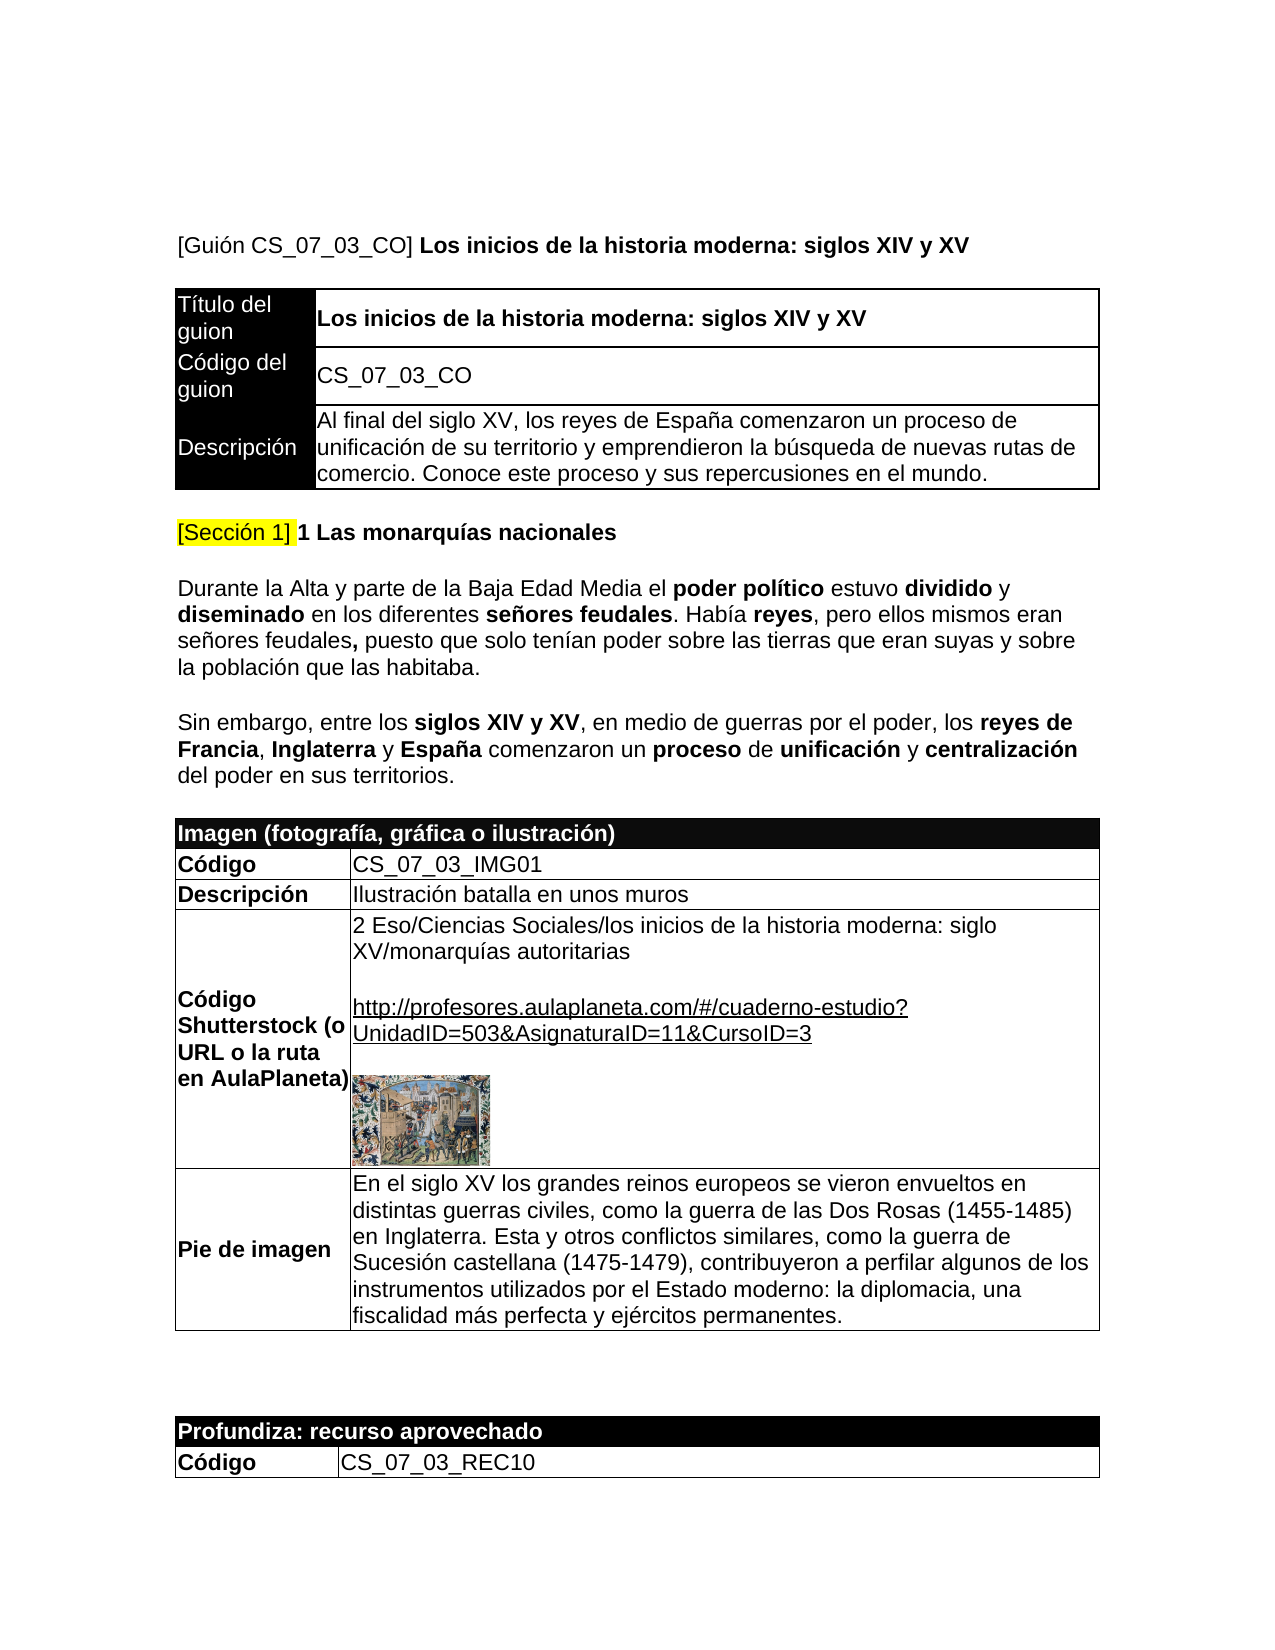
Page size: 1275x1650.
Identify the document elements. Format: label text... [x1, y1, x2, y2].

table_cell Al final del siglo XV, los reyes de España comenzaron un proceso de unificación de su territorio y emprendieron la búsqueda de nuevas rutas de comercio. Conoce este proceso y sus repercusiones en el mundo. [316, 406, 1098, 488]
table_cell Código [176, 1447, 338, 1477]
table_cell Ilustración batalla en unos muros [351, 880, 1099, 909]
text [Sección 1] 1 Las monarquías nacionales [297, 519, 1098, 546]
table_cell CS_07_03_IMG01 [351, 849, 1099, 878]
table_cell Código Shutterstock (o URL o la ruta en AulaPlaneta) [176, 910, 350, 1168]
table_cell Pie de imagen [176, 1169, 350, 1330]
text Sin embargo, entre los siglos XIV y XV, en medio de guerras por el poder, los reyes de Francia, Inglaterra y España comenzaron un proceso de unificación y centralización del poder en sus territorios. [177, 709, 1098, 788]
picture [352, 1075, 491, 1166]
table_header Título del guion [177, 290, 314, 346]
table_cell CS_07_03_CO [316, 348, 1098, 404]
table_cell En el siglo XV los grandes reinos europeos se vieron envueltos en distintas guerras civiles, como la guerra de las Dos Rosas (1455-1485) en Inglaterra. Esta y otros conflictos similares, como la guerra de Sucesión castellana (1475-1479), contribuyeron a perfilar algunos de los instrumentos utilizados por el Estado moderno: la diplomacia, una fiscalidad más perfecta y ejércitos permanentes. [351, 1169, 1099, 1330]
table_cell Descripción [176, 880, 350, 909]
text Durante la Alta y parte de la Baja Edad Media el poder político estuvo dividido y diseminado en los diferentes señores feudales. Había reyes, pero ellos mismos eran señores feudales, puesto que solo tenían poder sobre las tierras que eran suyas y sobre la población que las habitaba. [177, 575, 1098, 680]
table_cell Descripción [177, 406, 314, 488]
text [Guión CS_07_03_CO] Los inicios de la historia moderna: siglos XIV y XV [177, 232, 1098, 259]
table_cell CS_07_03_REC10 [339, 1447, 1099, 1477]
table_cell Código [176, 849, 350, 878]
table_cell 2 Eso/Ciencias Sociales/los inicios de la historia moderna: siglo XV/monarquías autoritarias http://profesores.aulaplaneta.com/#/cuaderno-estudio?UnidadID=503&AsignaturaID=11&CursoID=3 [351, 910, 1099, 1168]
table_header Imagen (fotografía, gráfica o ilustración) [176, 819, 1099, 848]
table_cell Código del guion [177, 348, 314, 404]
table_header Los inicios de la historia moderna: siglos XIV y XV [316, 290, 1098, 346]
table_header Profundiza: recurso aprovechado [176, 1417, 1099, 1446]
